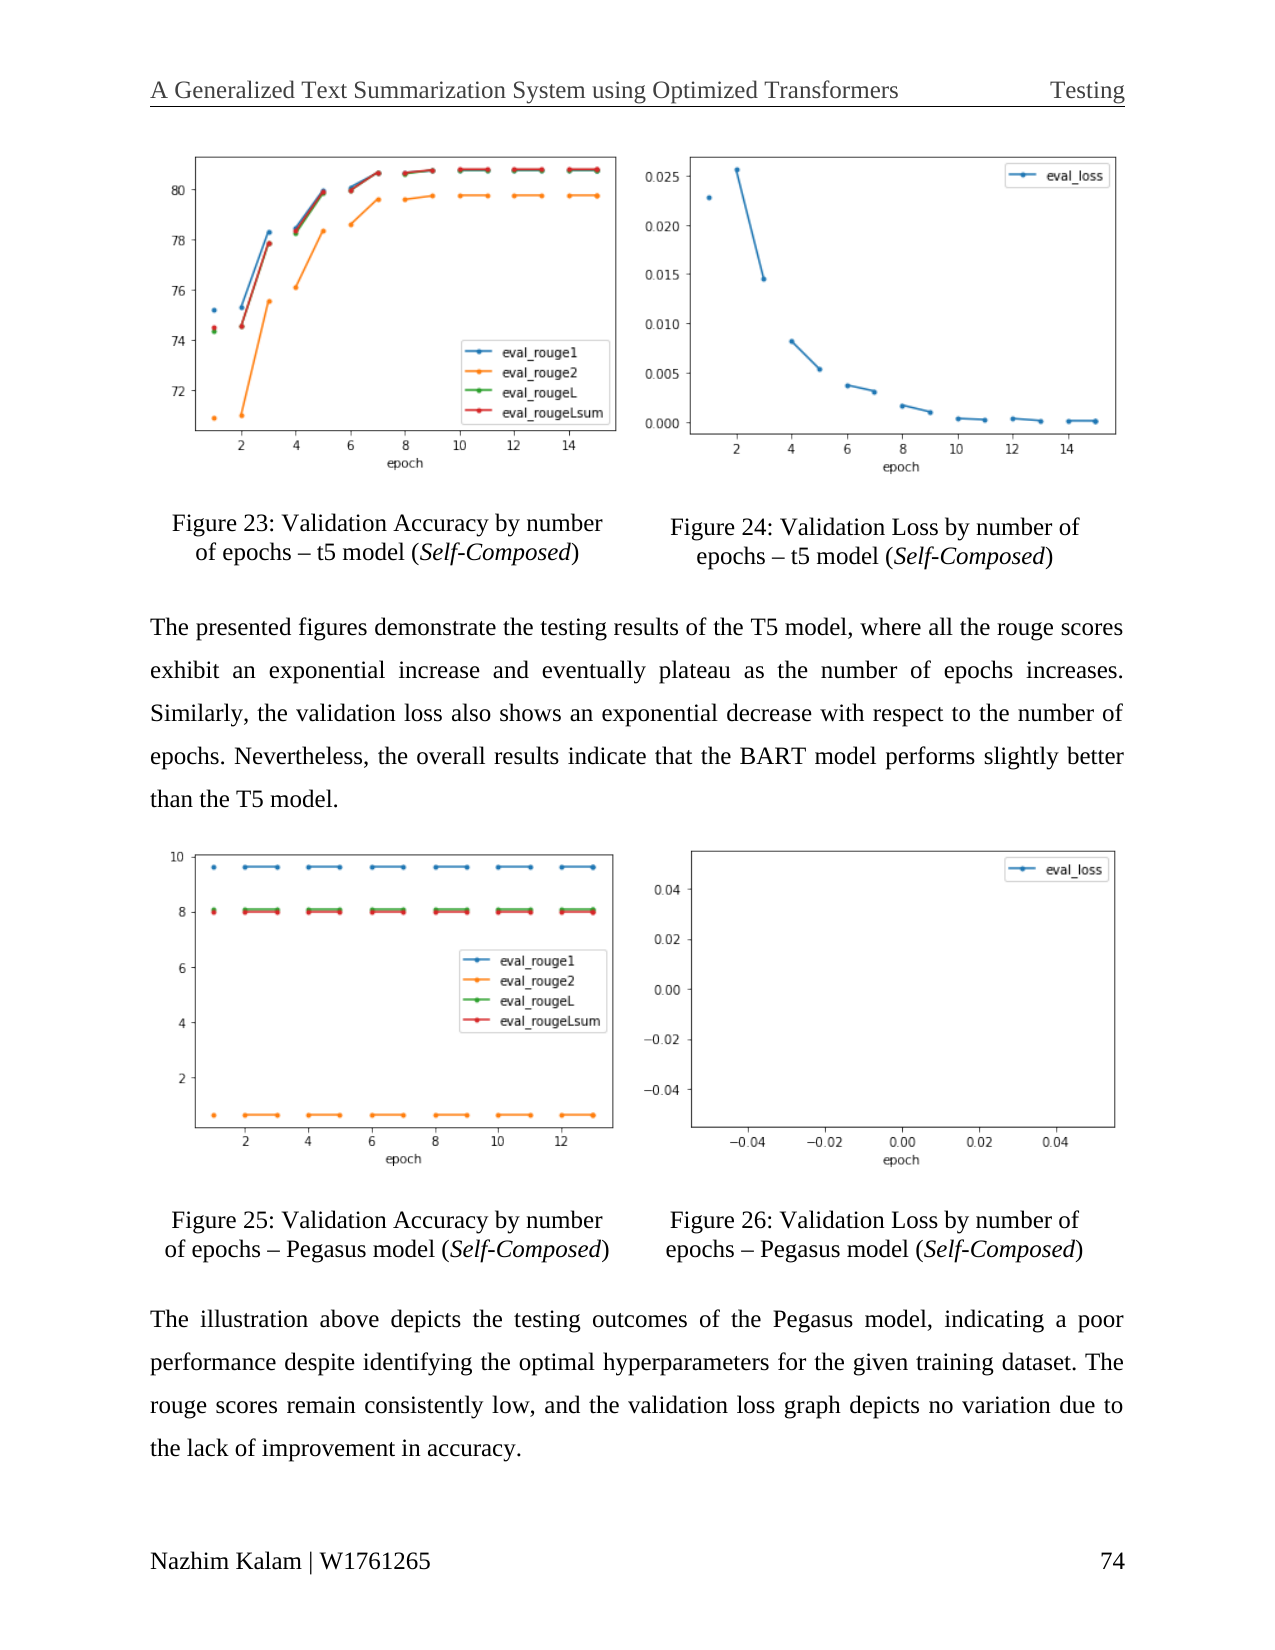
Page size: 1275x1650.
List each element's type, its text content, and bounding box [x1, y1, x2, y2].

table_header Figure 24: Validation Loss by number of epochs – t5 model (Self-Composed) [624, 150, 1125, 587]
table_header Figure 25: Validation Accuracy by number of epochs – Pegasus model (Self-Composed) [150, 844, 624, 1279]
text The presented figures demonstrate the testing results of the T5 model, where all the rouge scores exhibit an exponential increase and eventually plateau as the number of epochs increases. Similarly, the validation loss also shows an exponential decrease with respect to the number of epochs. Nevertheless, the overall results indicate that the BART model performs slightly better than the T5 model. [150, 612, 1125, 813]
picture [161, 150, 623, 478]
picture [635, 150, 1123, 482]
picture [161, 843, 620, 1175]
table_header Figure 26: Validation Loss by number of epochs – Pegasus model (Self-Composed) [624, 844, 1125, 1279]
picture [635, 843, 1122, 1175]
table_header Figure 23: Validation Accuracy by number of epochs – t5 model (Self-Composed) [150, 150, 624, 587]
text The illustration above depicts the testing outcomes of the Pegasus model, indicating a poor performance despite identifying the optimal hyperparameters for the given training dataset. The rouge scores remain consistently low, and the validation loss graph depicts no variation due to the lack of improvement in accuracy. [150, 1304, 1125, 1462]
